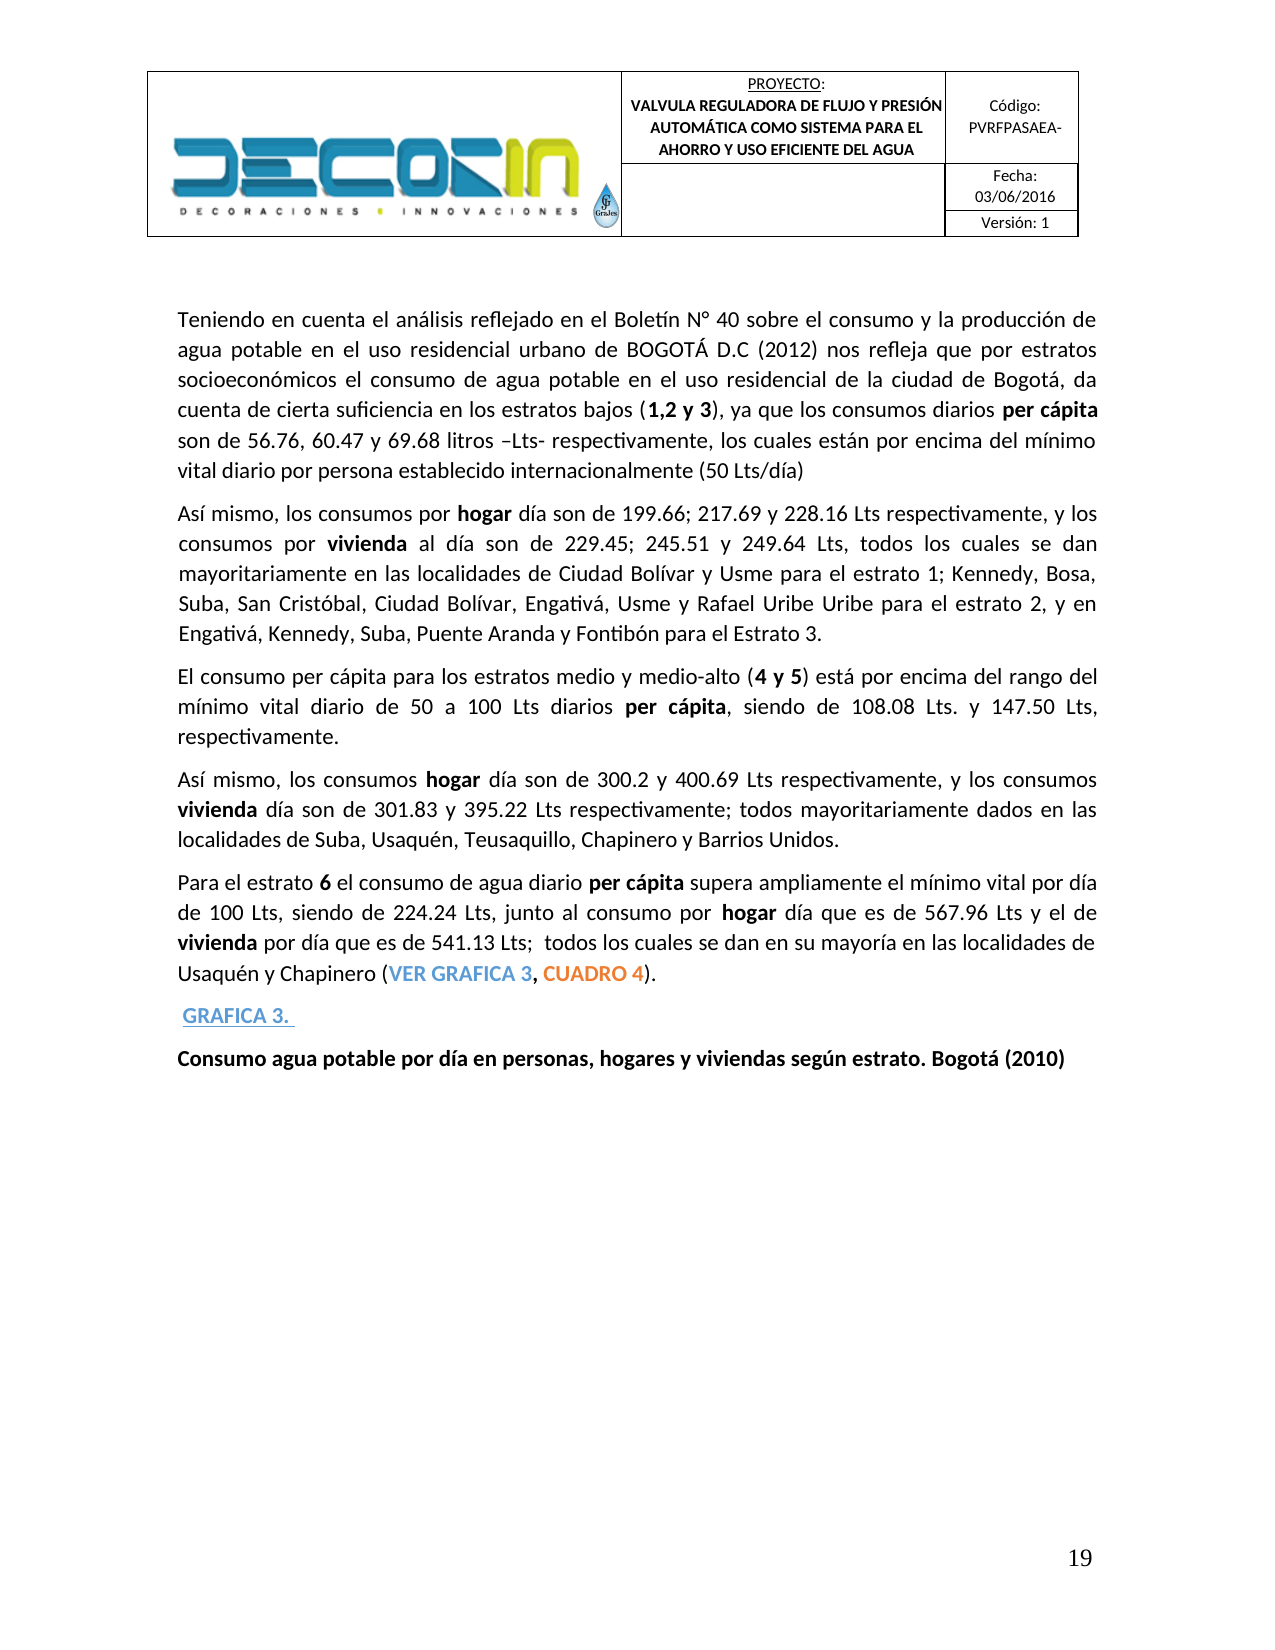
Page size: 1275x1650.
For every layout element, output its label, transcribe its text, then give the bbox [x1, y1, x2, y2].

text Así mismo, los consumos hogar día son de 300.2 y 400.69 Lts respectivamente, y los consumos vivienda día son de 301.83 y 395.22 Lts respectivamente; todos mayoritariamente dados en las localidades de Suba, Usaquén, Teusaquillo, Chapinero y Barrios Unidos. [177, 765, 1098, 853]
text Consumo agua potable por día en personas, hogares y viviendas según estrato. Bogotá (2010) [177, 1044, 1098, 1072]
text GRAFICA 3. [177, 1001, 1098, 1029]
text Así mismo, los consumos por hogar día son de 199.66; 217.69 y 228.16 Lts respectivamente, y los consumos por vivienda al día son de 229.45; 245.51 y 249.64 Lts, todos los cuales se dan mayoritariamente en las localidades de Ciudad Bolívar y Usme para el estrato 1; Kennedy, Bosa, Suba, San Cristóbal, Ciudad Bolívar, Engativá, Usme y Rafael Uribe Uribe para el estrato 2, y en Engativá, Kennedy, Suba, Puente Aranda y Fontibón para el Estrato 3. [177, 499, 1098, 647]
text El consumo per cápita para los estratos medio y medio-alto (4 y 5) está por encima del rango del mínimo vital diario de 50 a 100 Lts diarios per cápita, siendo de 108.08 Lts. y 147.50 Lts, respectivamente. [177, 662, 1098, 751]
text Teniendo en cuenta el análisis reflejado en el Boletín N° 40 sobre el consumo y la producción de agua potable en el uso residencial urbano de BOGOTÁ D.C (2012) nos refleja que por estratos socioeconómicos el consumo de agua potable en el uso residencial de la ciudad de Bogotá, da cuenta de cierta suficiencia en los estratos bajos (1,2 y 3), ya que los consumos diarios per cápita son de 56.76, 60.47 y 69.68 litros –Lts- respectivamente, los cuales están por encima del mínimo vital diario por persona establecido internacionalmente (50 Lts/día) [177, 305, 1098, 484]
text Para el estrato 6 el consumo de agua diario per cápita supera ampliamente el mínimo vital por día de 100 Lts, siendo de 224.24 Lts, junto al consumo por hogar día que es de 567.96 Lts y el de vivienda por día que es de 541.13 Lts; todos los cuales se dan en su mayoría en las localidades de Usaquén y Chapinero (VER GRAFICA 3, CUADRO 4). [177, 868, 1098, 987]
picture [165, 116, 621, 233]
